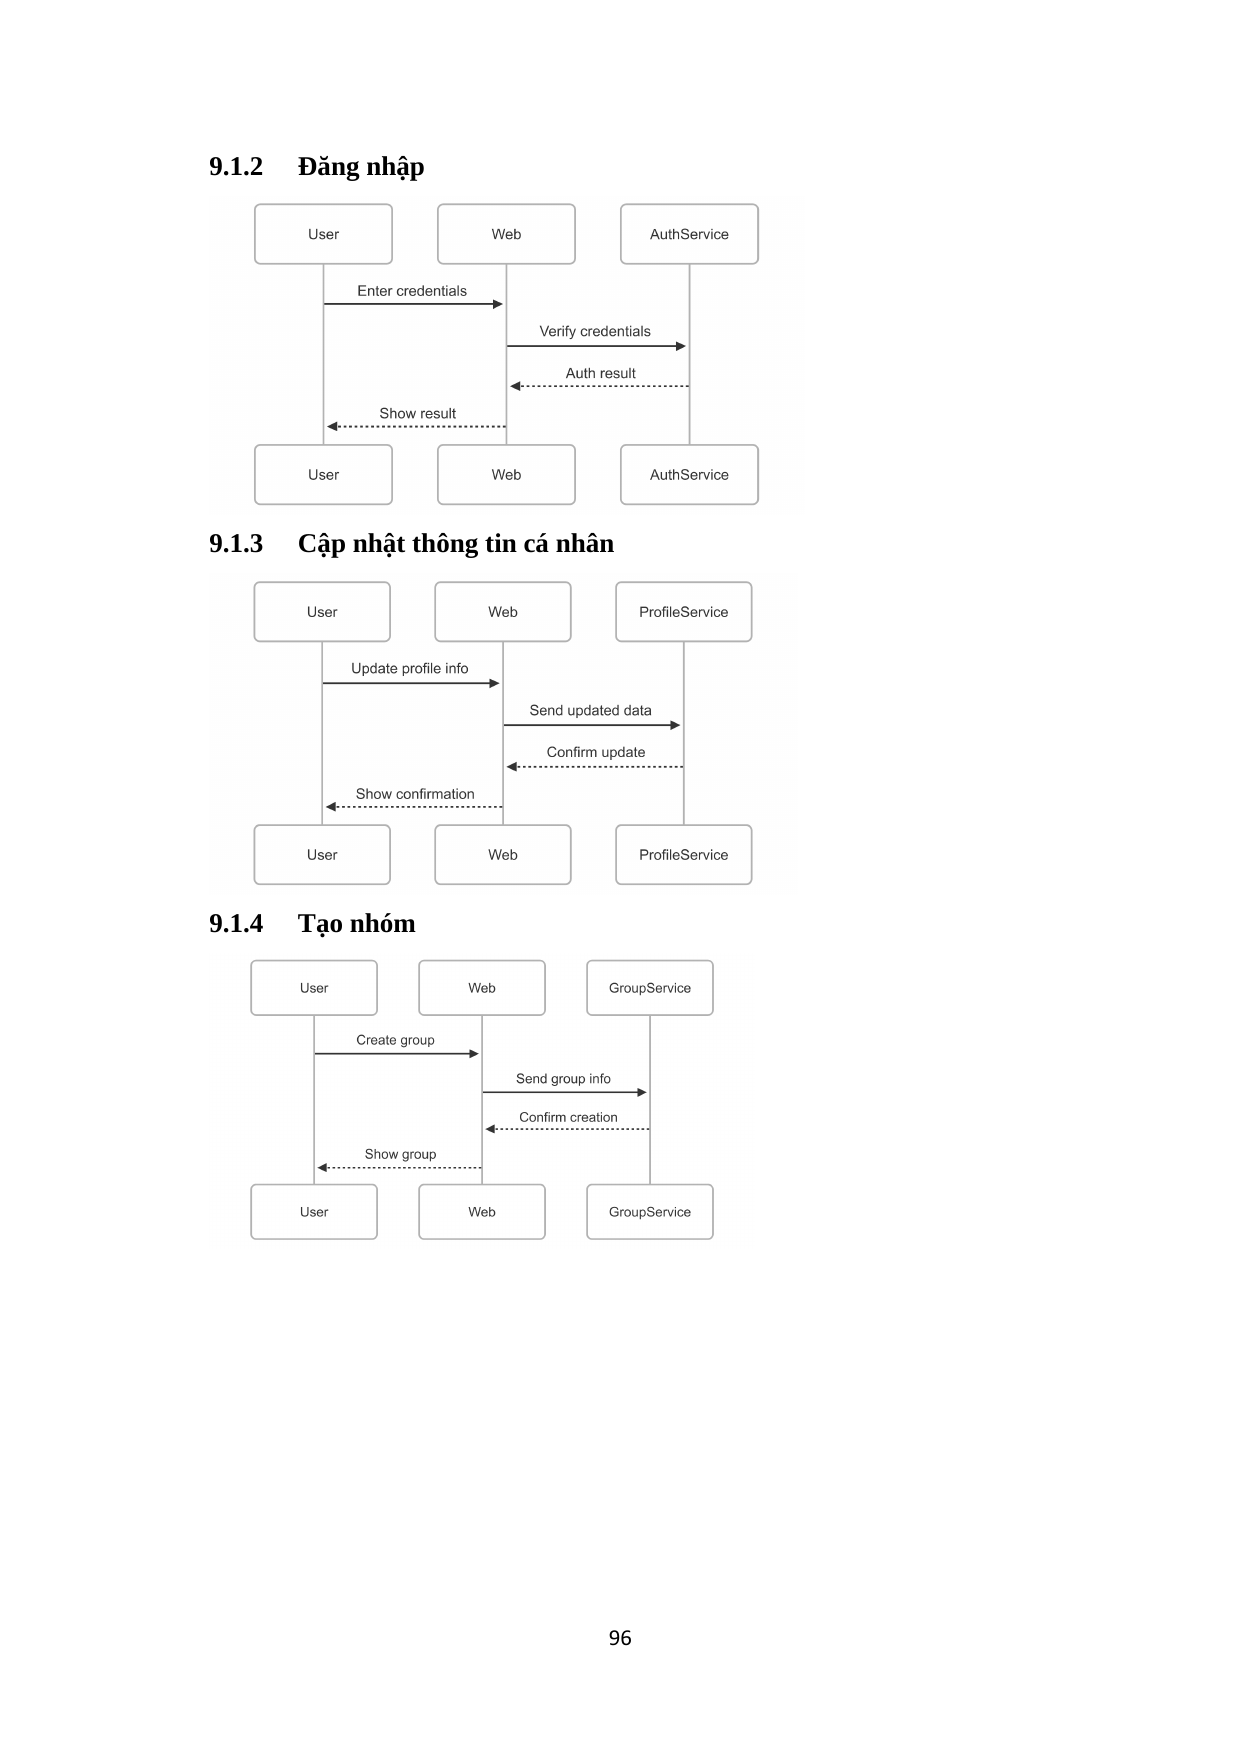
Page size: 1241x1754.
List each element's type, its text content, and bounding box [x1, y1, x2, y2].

subtitle Tạo nhóm [150, 907, 1090, 938]
picture [209, 953, 756, 1249]
subtitle Đăng nhập [150, 150, 1090, 181]
picture [209, 573, 798, 895]
picture [209, 196, 805, 515]
subtitle Cập nhật thông tin cá nhân [150, 527, 1090, 558]
